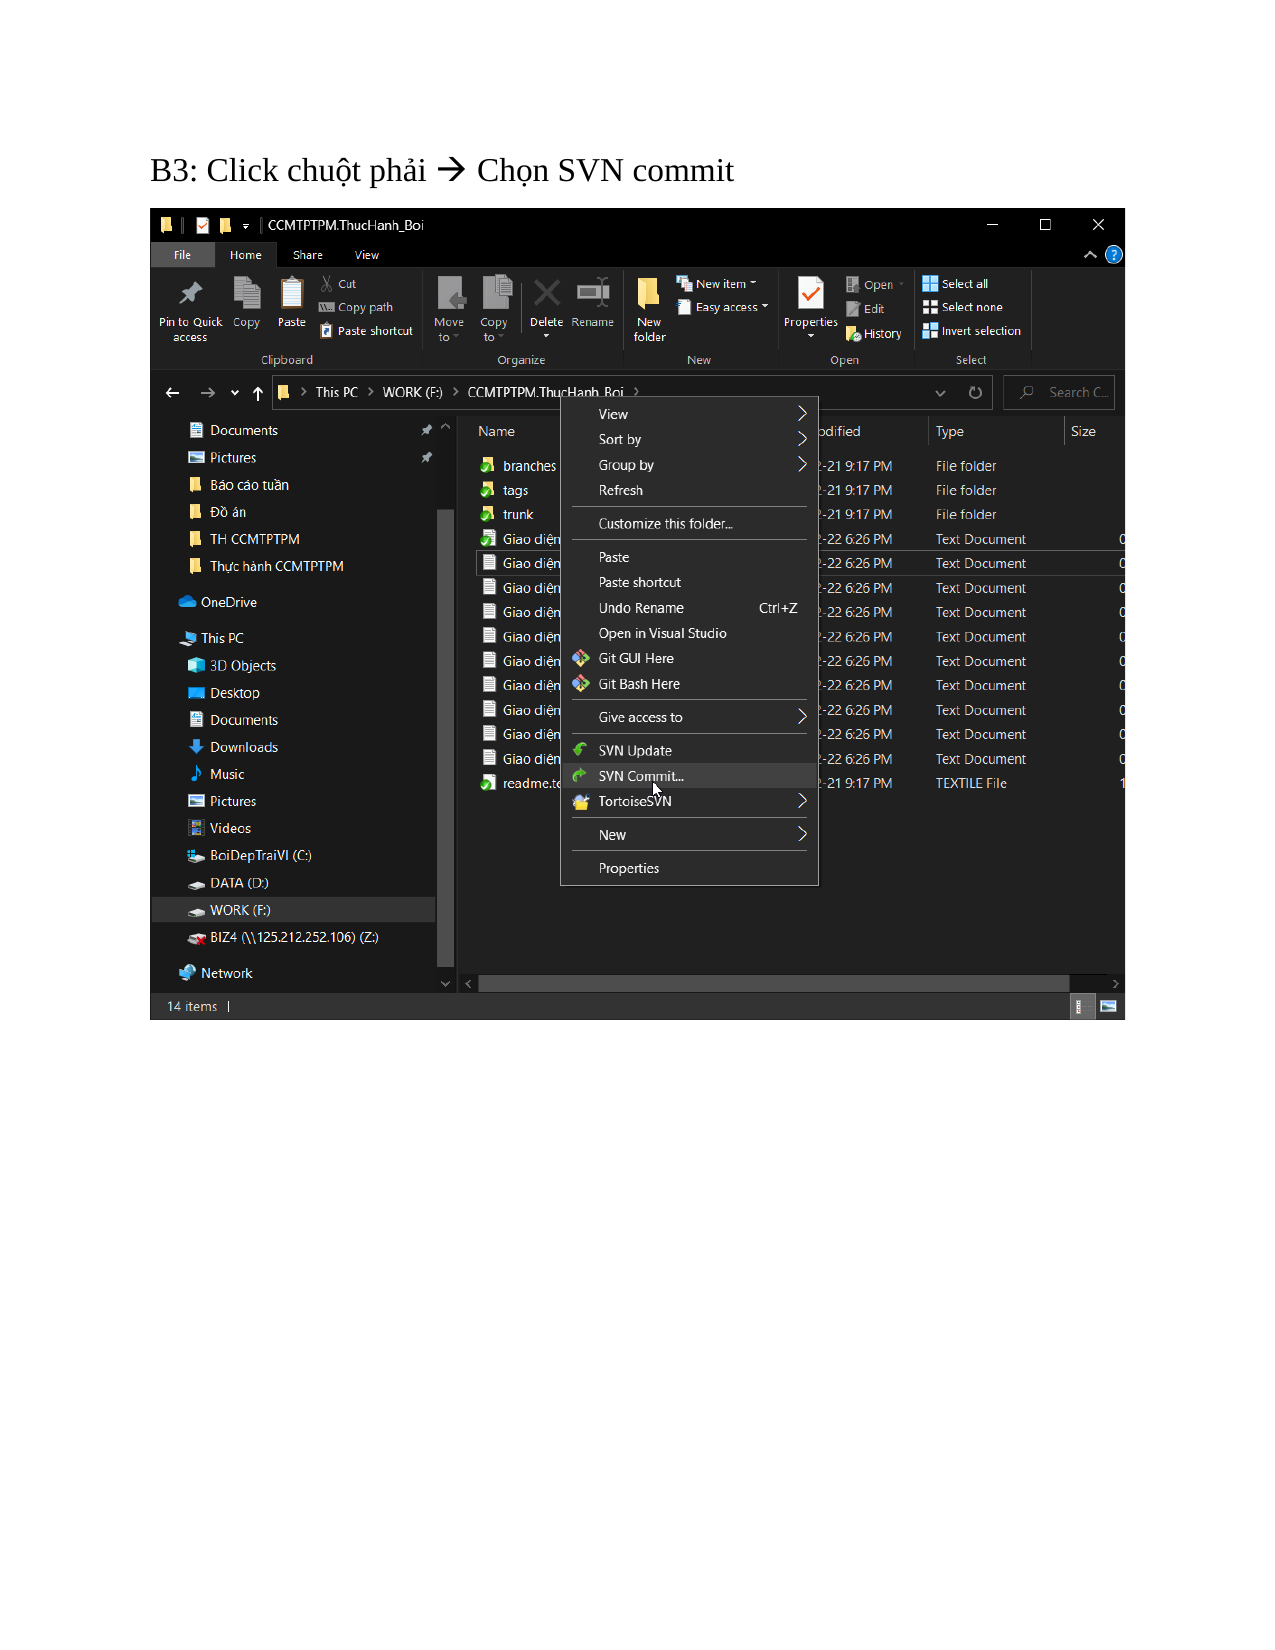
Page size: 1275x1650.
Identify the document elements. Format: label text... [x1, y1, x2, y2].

picture [150, 208, 1125, 1020]
text B3: Click chuột phải Chọn SVN commit [150, 150, 1125, 188]
